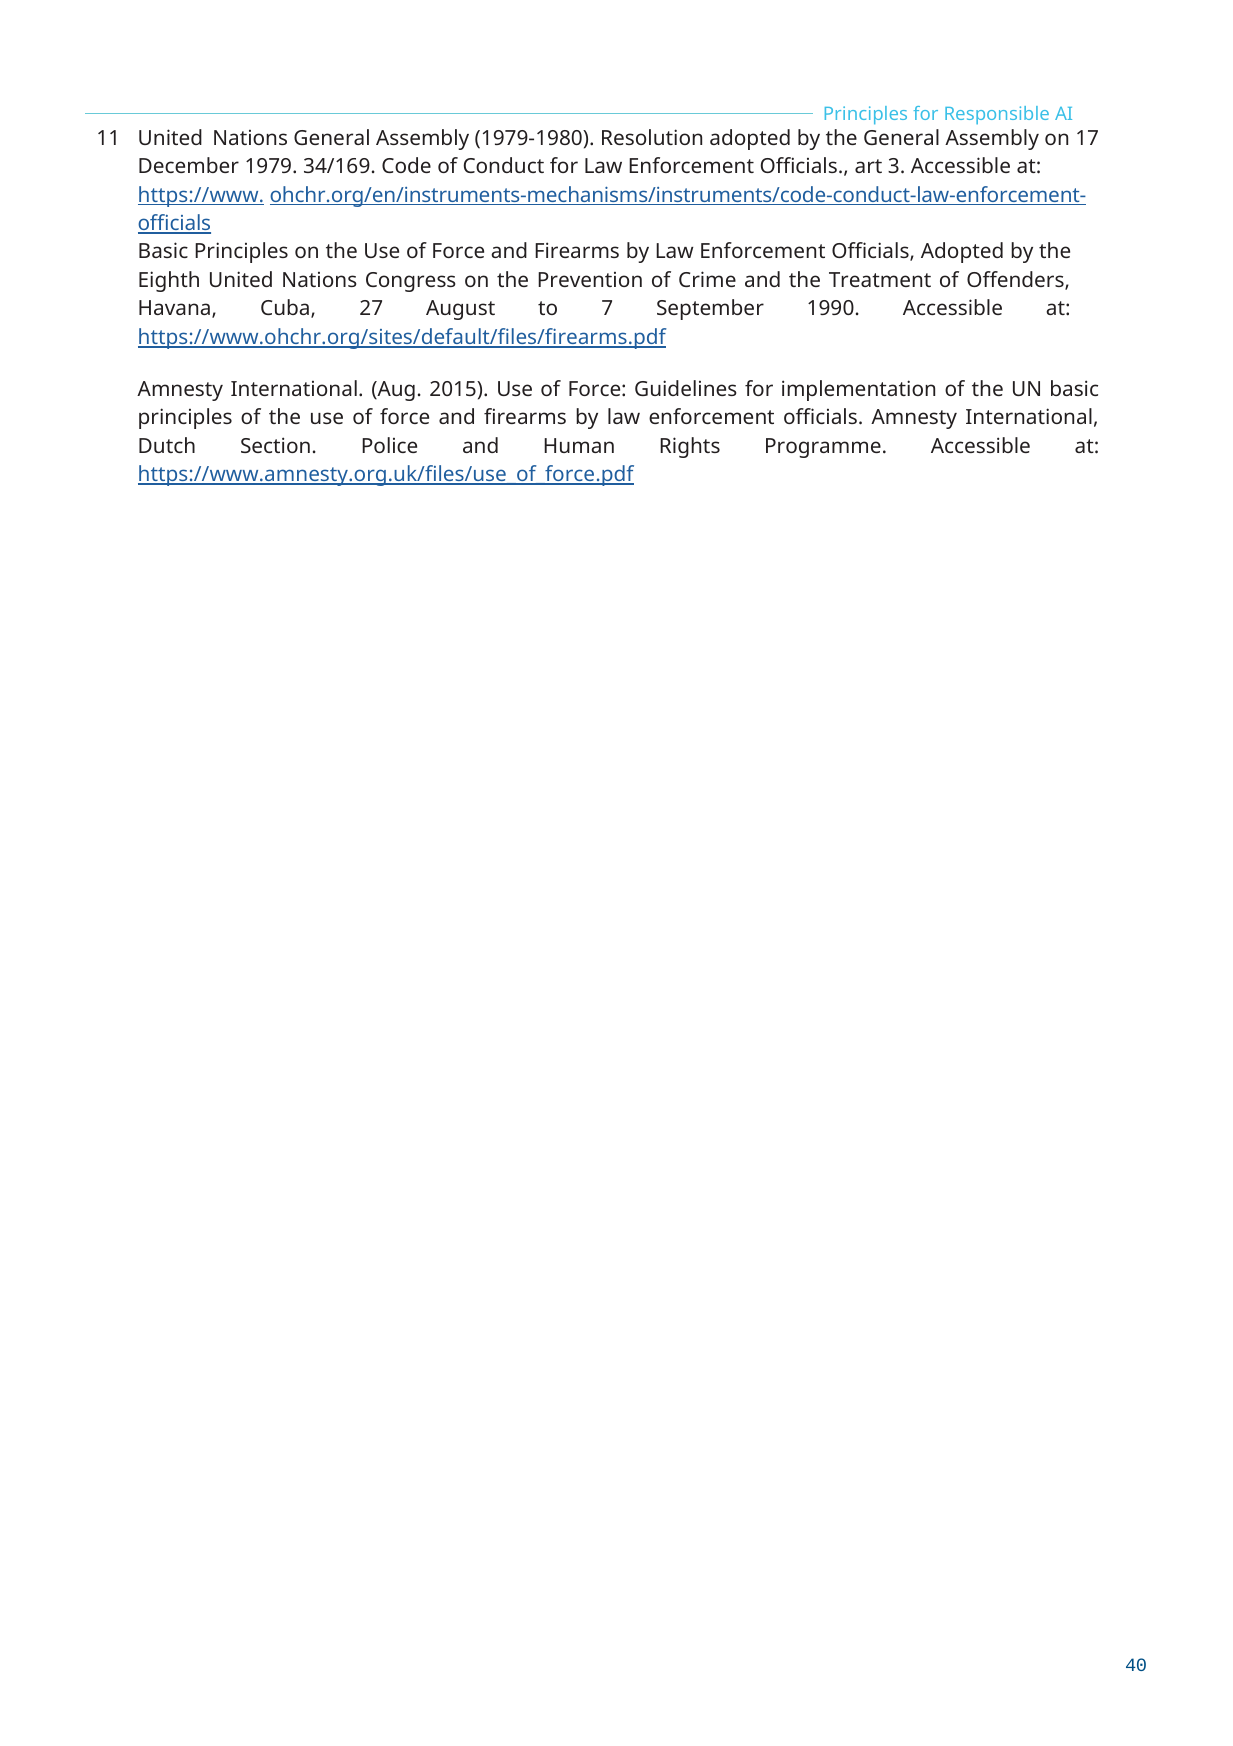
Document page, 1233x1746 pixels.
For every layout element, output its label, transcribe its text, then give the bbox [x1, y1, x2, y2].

text Basic Principles on the Use of Force and Firearms by Law Enforcement Officials, Adopted by the Eighth United Nations Congress on the Prevention of Crime and the Treatment of Offenders, Havana, Cuba, 27 August to 7 September 1990. Accessible at: https://www.ohchr.org/sites/default/files/firearms.pdf [137, 237, 1071, 350]
text Amnesty International. (Aug. 2015). Use of Force: Guidelines for implementation of the UN basic principles of the use of force and firearms by law enforcement officials. Amnesty International, Dutch Section. Police and Human Rights Programme. Accessible at: https://www.amnesty.org.uk/files/use_of_force.pdf [137, 374, 1100, 488]
list United Nations General Assembly (1979-1980). Resolution adopted by the General Assembly on 17 December 1979. 34/169. Code of Conduct for Law Enforcement Officials., art 3. Accessible at: https://www. ohchr.org/en/instruments-mechanisms/instruments/code-conduct-law-enforcement-officials [96, 123, 1111, 237]
